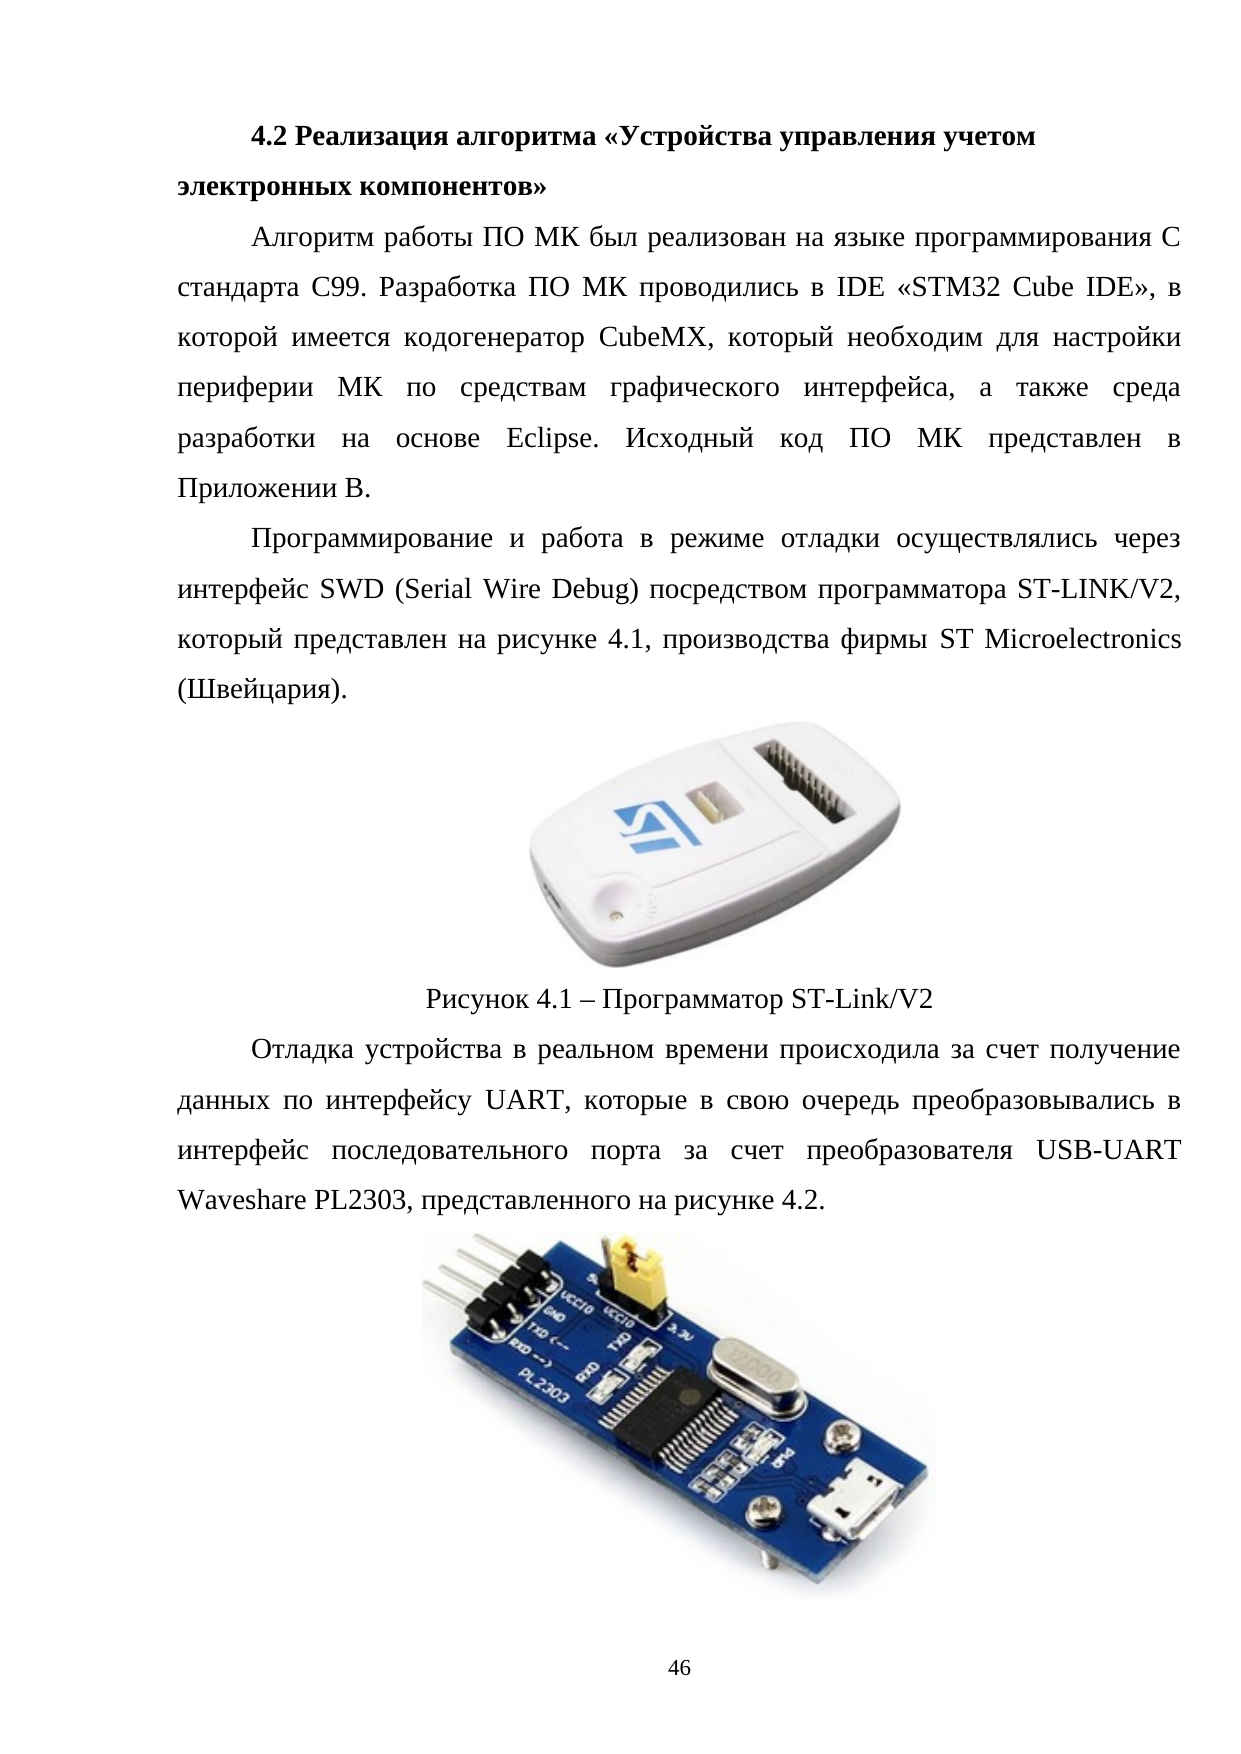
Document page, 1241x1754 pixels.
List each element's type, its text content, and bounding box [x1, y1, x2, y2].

text Алгоритм работы ПО МК был реализован на языке программирования С стандарта C99. Разработка ПО МК проводились в IDE «STM32 Cube IDE», в которой имеется кодогенератор CubeMX, который необходим для настройки периферии МК по средствам графического интерфейса, а также среда разработки на основе Eclipse. Исходный код ПО МК представлен в Приложении В. [177, 219, 1182, 504]
subtitle 4.2 Реализация алгоритма «Устройства управления учетом электронных компонентов» [177, 118, 1182, 202]
picture [421, 1232, 938, 1599]
text Программирование и работа в режиме отладки осуществлялись через интерфейс SWD (Serial Wire Debug) посредством программатора ST-LINK/V2, который представлен на рисунке 4.1, производства фирмы ST Microelectronics (Швейцария). [177, 521, 1182, 705]
text Рисунок 4.1 – Программатор ST-Link/V2 [177, 981, 1182, 1015]
picture [529, 721, 905, 969]
text Отладка устройства в реальном времени происходила за счет получение данных по интерфейсу UART, которые в свою очередь преобразовывались в интерфейс последовательного порта за счет преобразователя USB-UART Waveshare PL2303, представленного на рисунке 4.2. [177, 1032, 1182, 1216]
